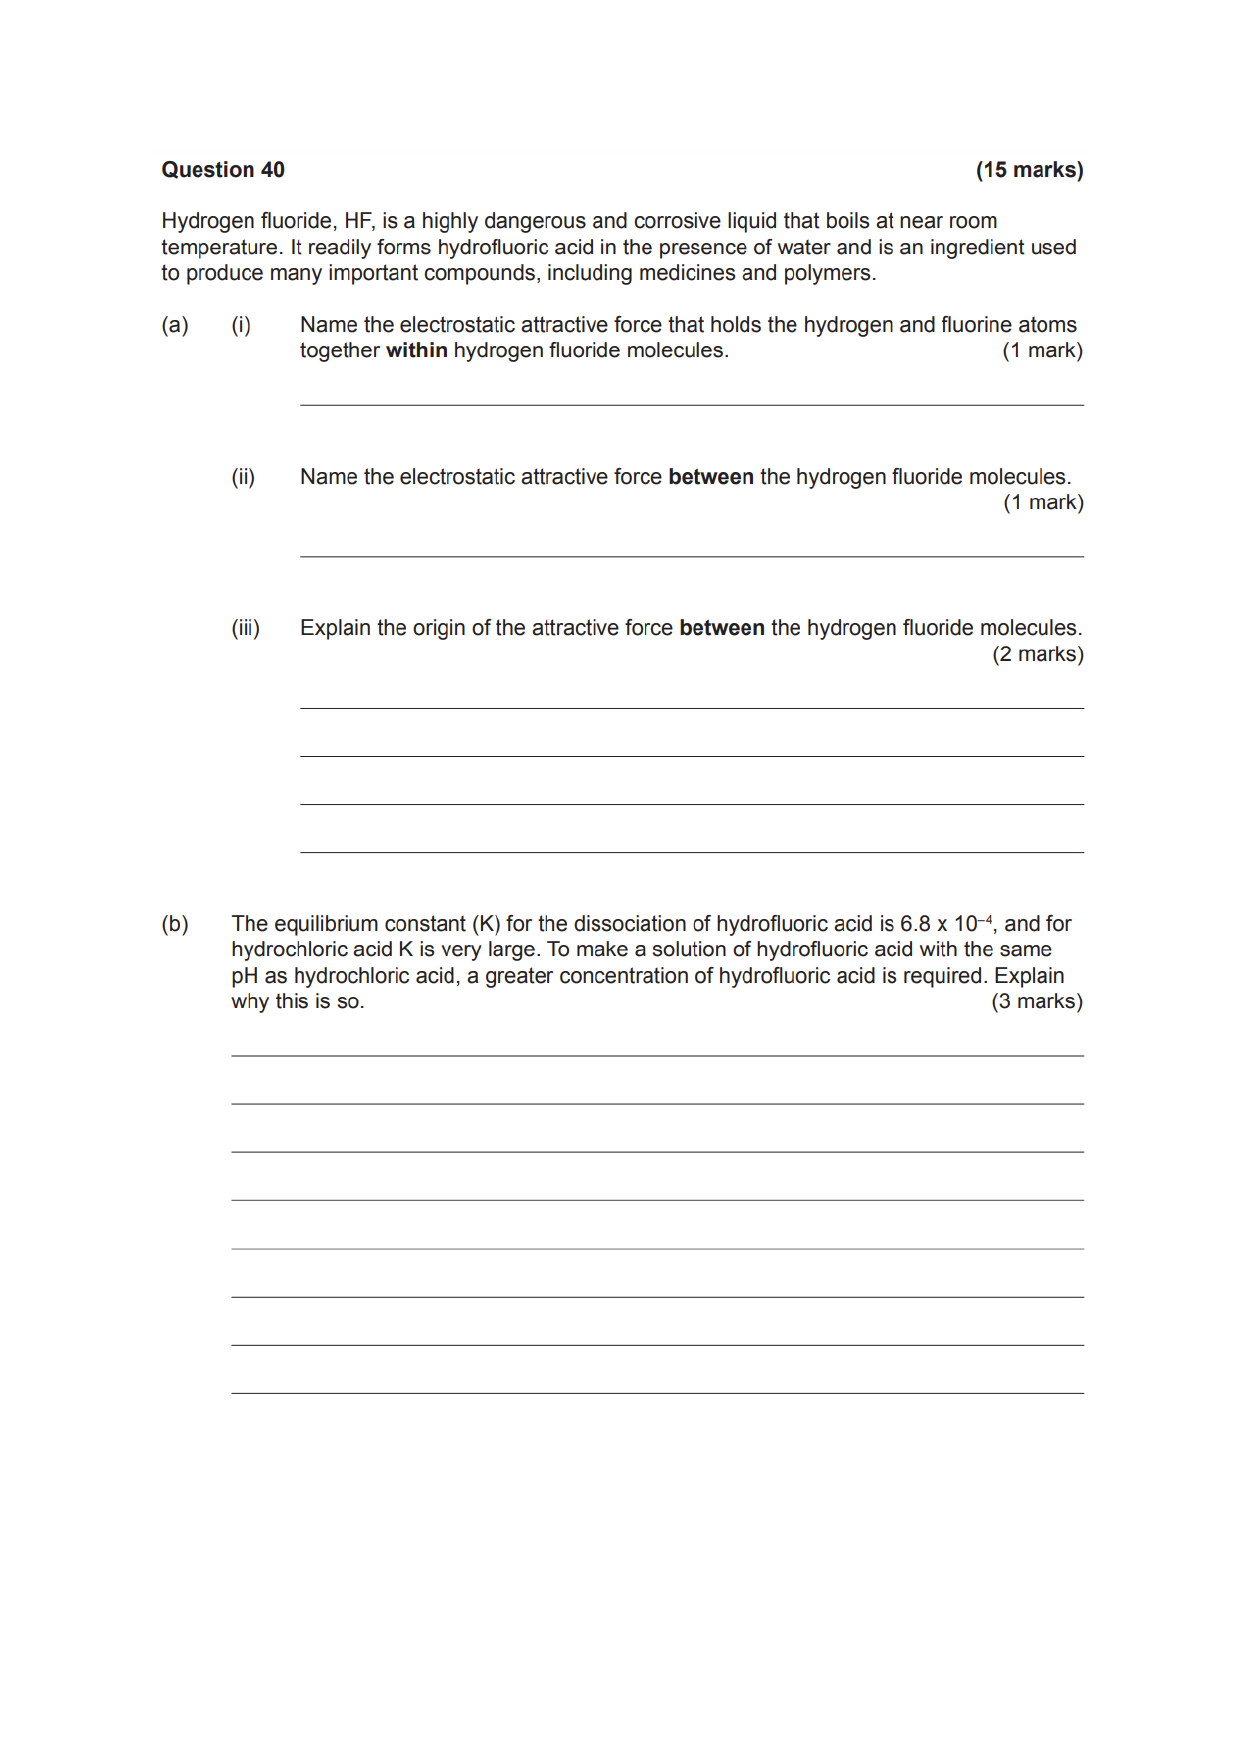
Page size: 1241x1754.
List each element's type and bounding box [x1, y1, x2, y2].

picture [150, 150, 1091, 1400]
